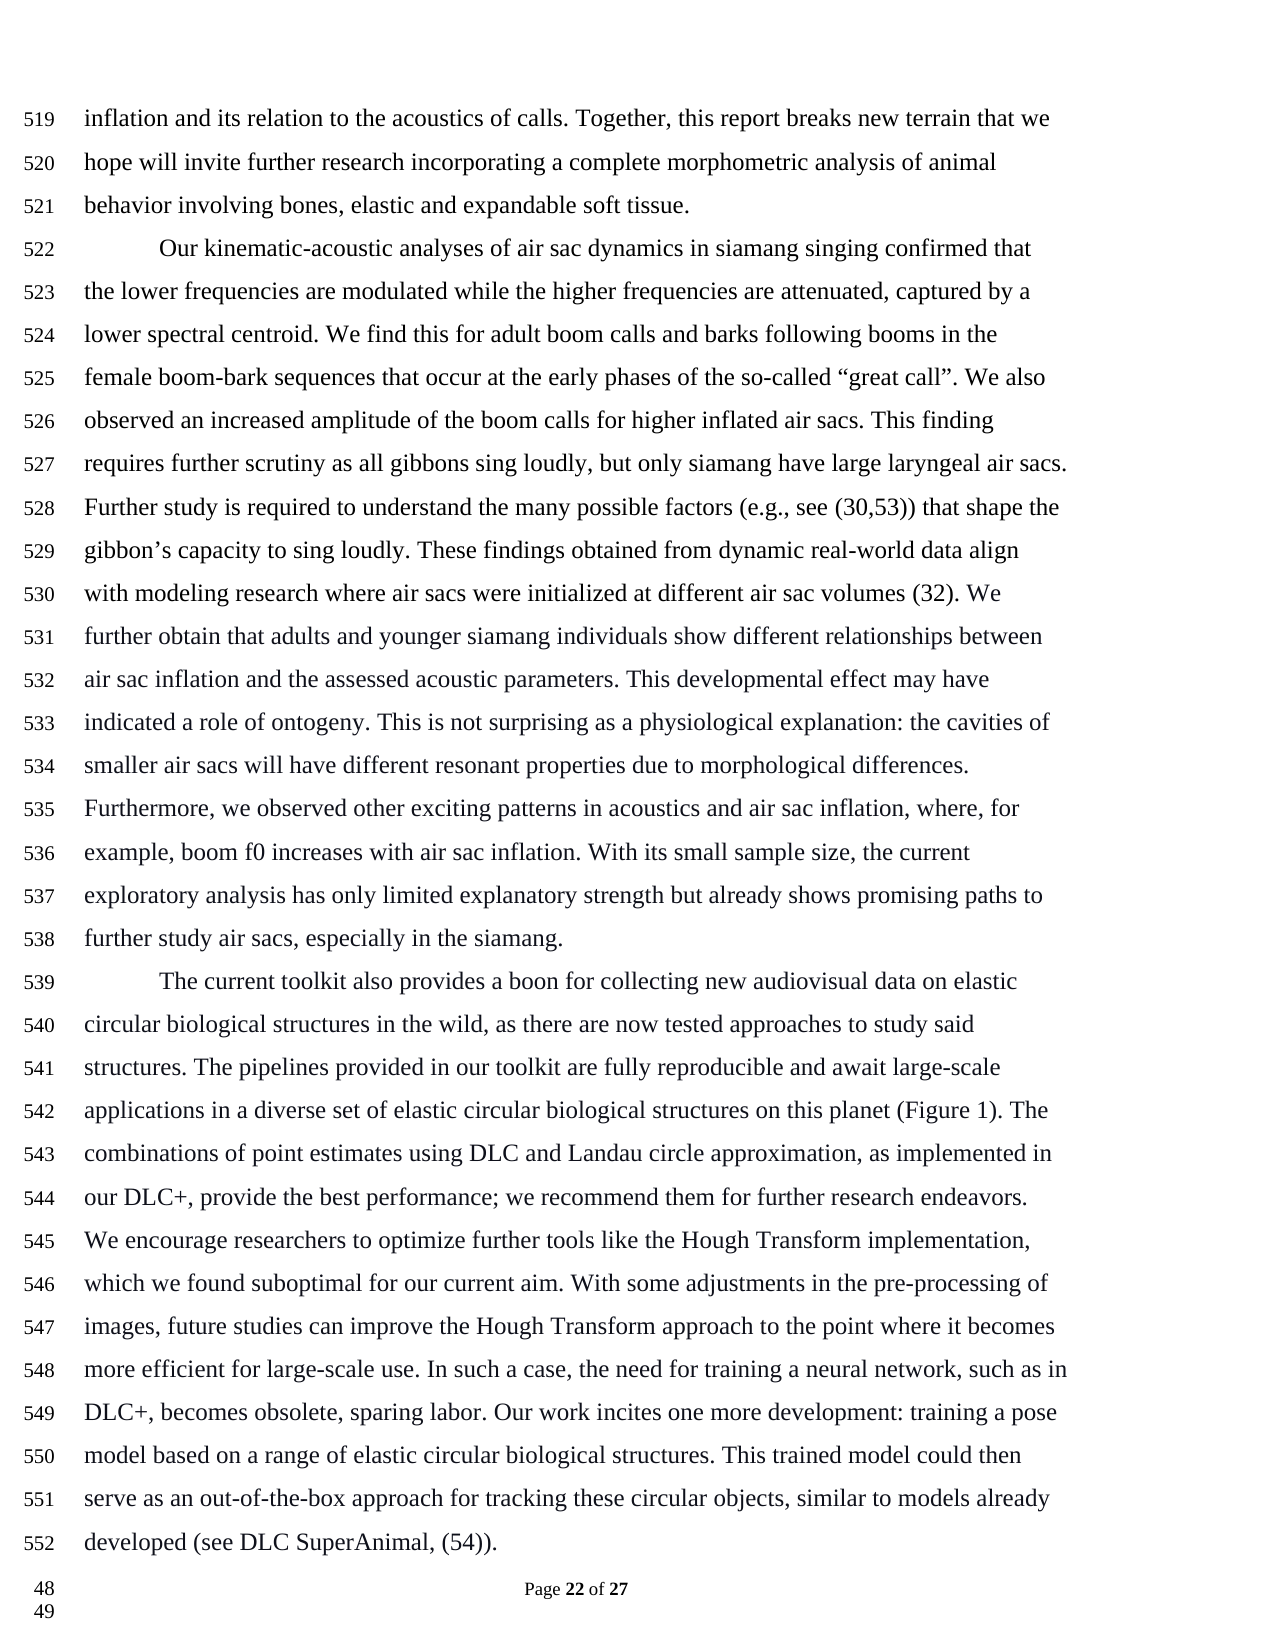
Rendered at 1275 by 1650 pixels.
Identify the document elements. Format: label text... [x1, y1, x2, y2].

text Our kinematic-acoustic analyses of air sac dynamics in siamang singing confirmed that the lower frequencies are modulated while the higher frequencies are attenuated, captured by a lower spectral centroid. We find this for adult boom calls and barks following booms in the female boom-bark sequences that occur at the early phases of the so-called “great call”. We also observed an increased amplitude of the boom calls for higher inflated air sacs. This finding requires further scrutiny as all gibbons sing loudly, but only siamang have large laryngeal air sacs. Further study is required to understand the many possible factors (e.g., see (30,53)) that shape the gibbon’s capacity to sing loudly. These findings obtained from dynamic real-world data align with modeling research where air sacs were initialized at different air sac volumes (32). We further obtain that adults and younger siamang individuals show different relationships between air sac inflation and the assessed acoustic parameters. This developmental effect may have indicated a role of ontogeny. This is not surprising as a physiological explanation: the cavities of smaller air sacs will have different resonant properties due to morphological differences. Furthermore, we observed other exciting patterns in acoustics and air sac inflation, where, for example, boom f0 increases with air sac inflation. With its small sample size, the current exploratory analysis has only limited explanatory strength but already shows promising paths to further study air sacs, especially in the siamang. [84, 233, 1068, 952]
text The current toolkit also provides a boon for collecting new audiovisual data on elastic circular biological structures in the wild, as there are now tested approaches to study said structures. The pipelines provided in our toolkit are fully reproducible and await large-scale applications in a diverse set of elastic circular biological structures on this planet (Figure 1). The combinations of point estimates using DLC and Landau circle approximation, as implemented in our DLC+, provide the best performance; we recommend them for further research endeavors. We encourage researchers to optimize further tools like the Hough Transform implementation, which we found suboptimal for our current aim. With some adjustments in the pre-processing of images, future studies can improve the Hough Transform approach to the point where it becomes more efficient for large-scale use. In such a case, the need for training a neural network, such as in DLC+, becomes obsolete, sparing labor. Our work incites one more development: training a pose model based on a range of elastic circular biological structures. This trained model could then serve as an out-of-the-box approach for tracking these circular objects, similar to models already developed (see DLC SuperAnimal, (54)). [84, 966, 1068, 1555]
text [84, 103, 1068, 218]
